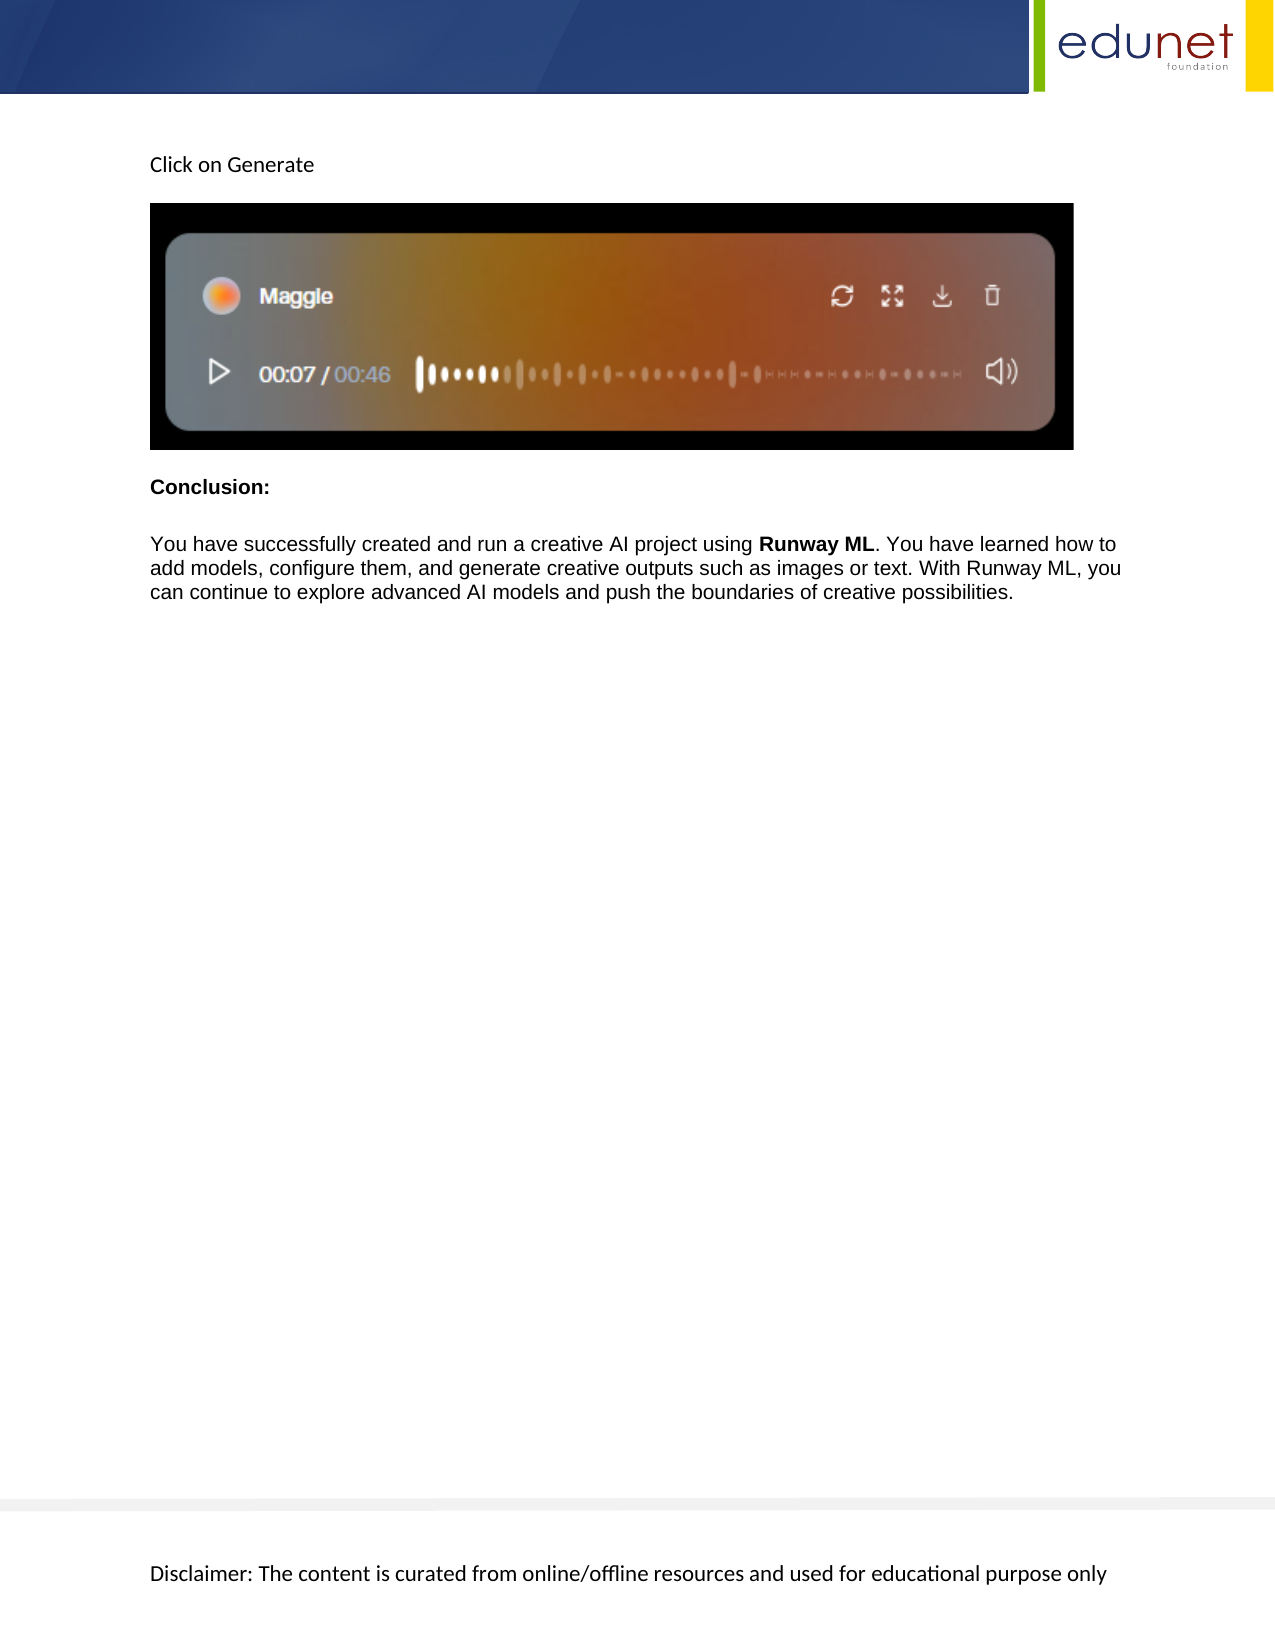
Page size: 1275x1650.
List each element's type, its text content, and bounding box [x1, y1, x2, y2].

picture [1051, 17, 1241, 76]
subtitle Conclusion: [150, 475, 1125, 499]
picture [150, 203, 1074, 450]
text You have successfully created and run a creative AI project using Runway ML. You have learned how to add models, configure them, and generate creative outputs such as images or text. With Runway ML, you can continue to explore advanced AI models and push the boundaries of creative possibilities. [150, 532, 1125, 603]
text Click on Generate [150, 150, 1125, 178]
